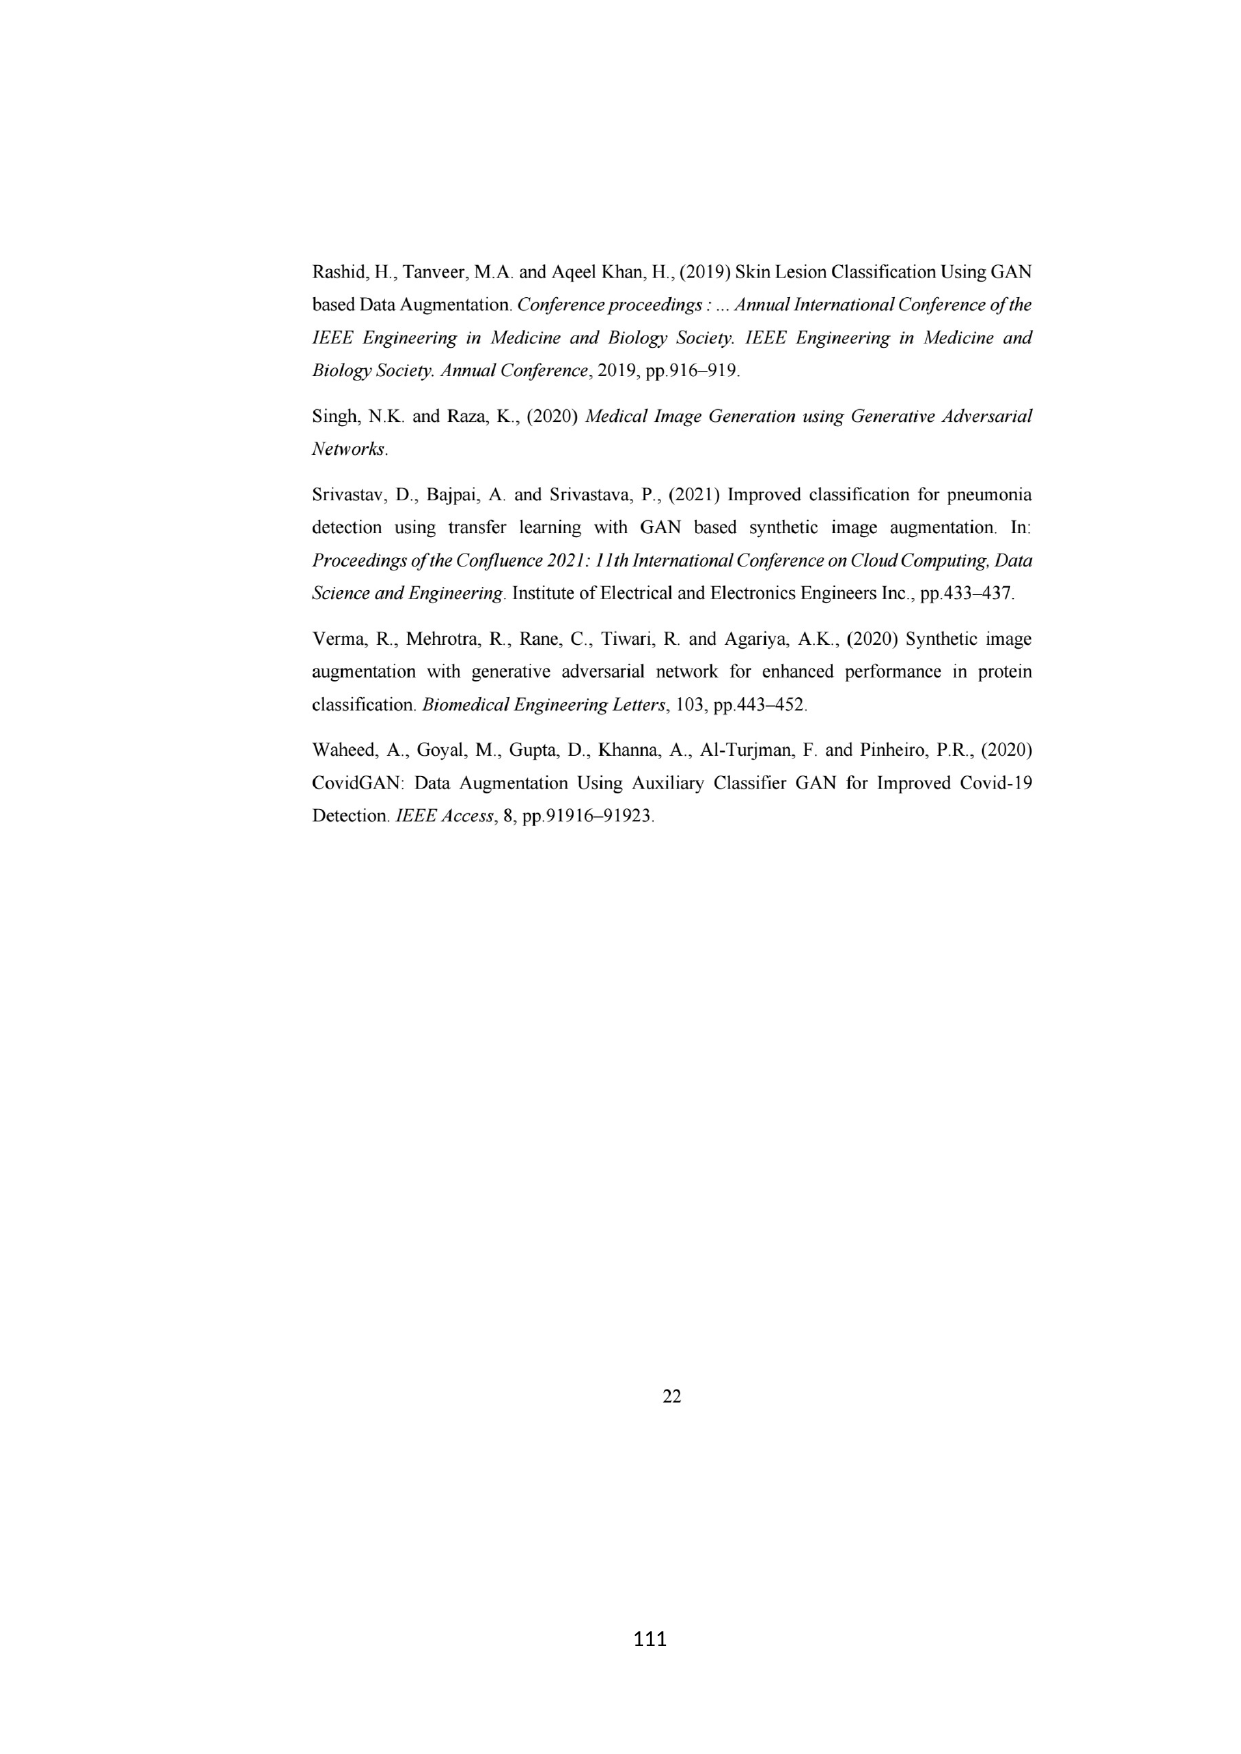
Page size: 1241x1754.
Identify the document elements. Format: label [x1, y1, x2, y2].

picture [177, 147, 1122, 1484]
